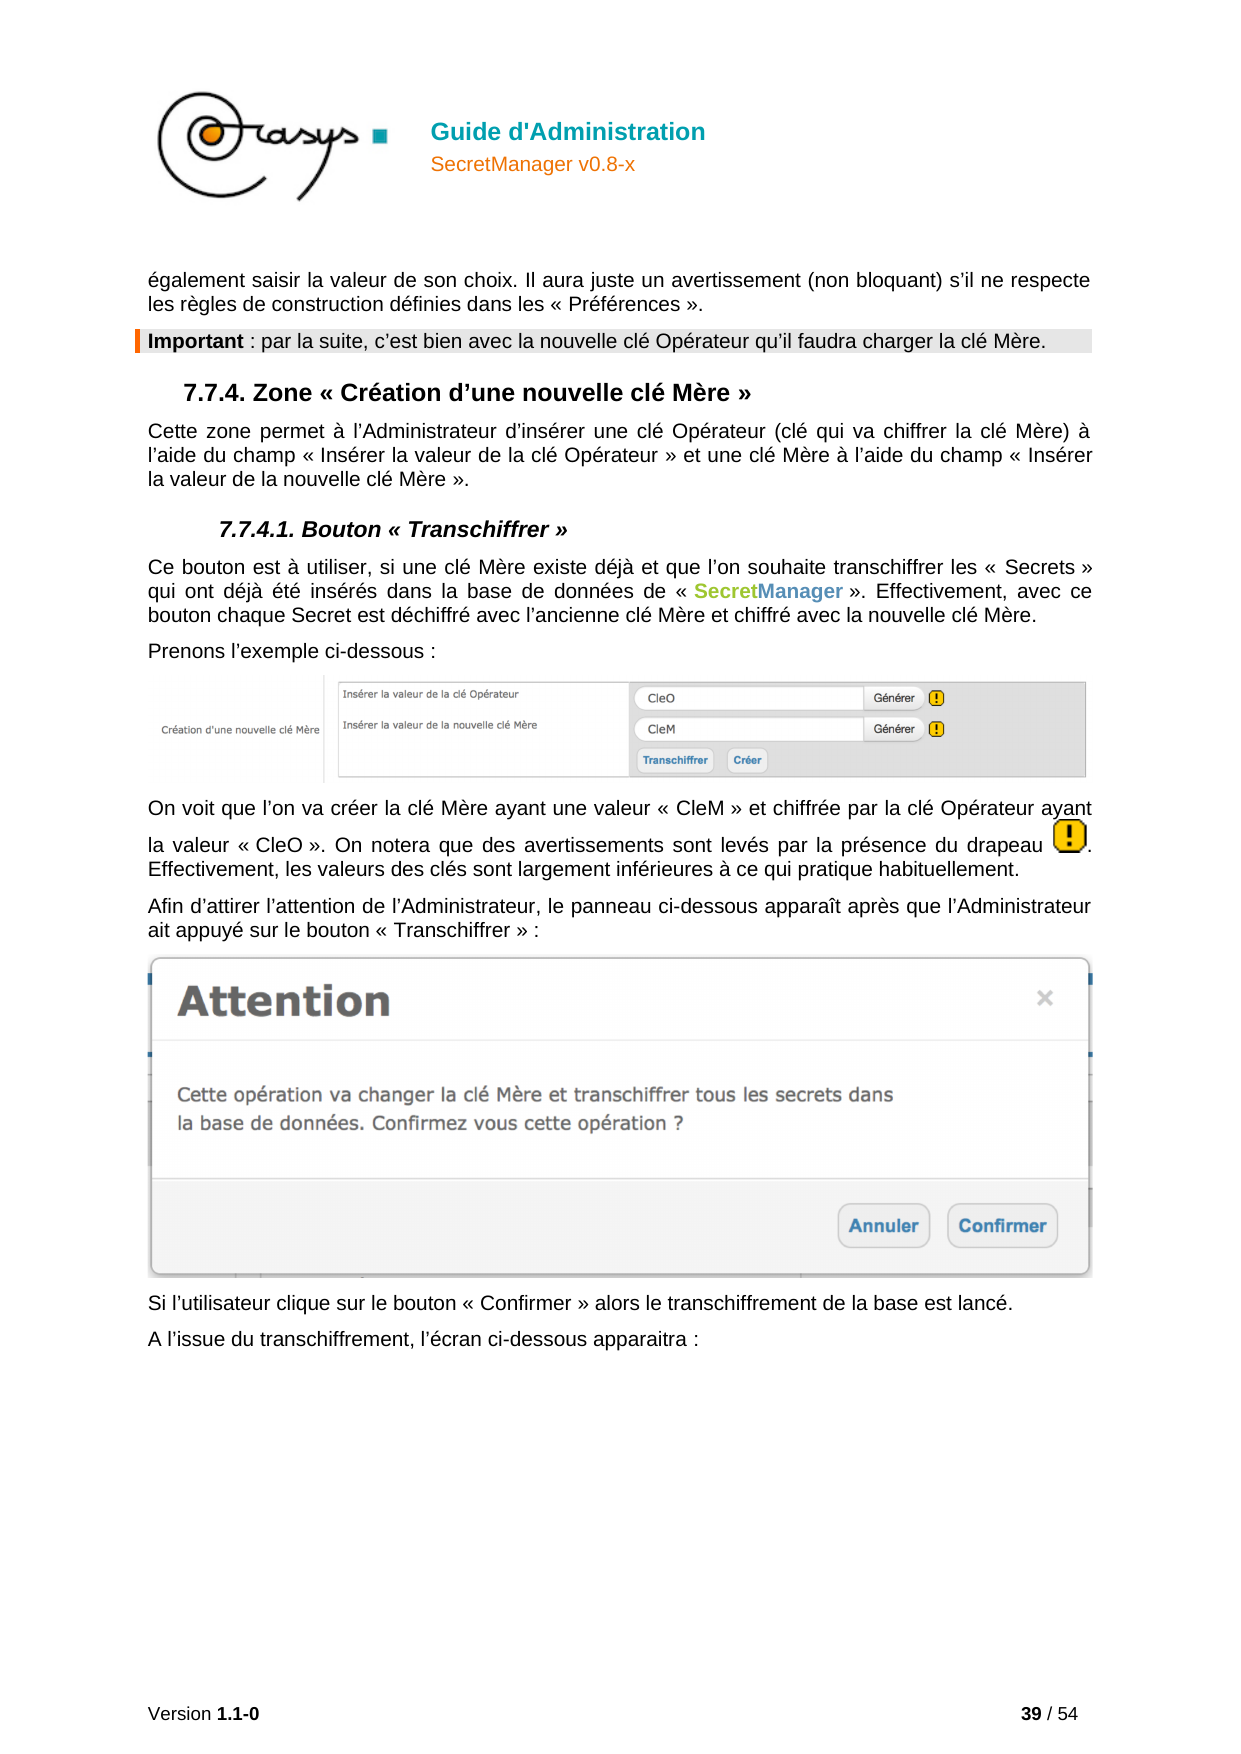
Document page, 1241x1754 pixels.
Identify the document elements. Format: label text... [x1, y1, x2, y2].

picture [147, 80, 408, 220]
subtitle Zone « Création d’une nouvelle clé Mère » [183, 378, 1092, 406]
picture [1053, 819, 1087, 853]
text Prenons l’exemple ci-dessous : [148, 639, 1092, 663]
picture [147, 675, 1093, 783]
text Important : par la suite, c’est bien avec la nouvelle clé Opérateur qu’il faudra charger la clé Mère. [140, 329, 1092, 353]
text A l’issue du transchiffrement, l’écran ci-dessous apparaitra : [148, 1327, 1092, 1351]
picture [147, 954, 1093, 1278]
text Si l’utilisateur clique sur le bouton « Confirmer » alors le transchiffrement de la base est lancé. [148, 1290, 1092, 1314]
text Cette zone permet à l’Administrateur d’insérer une clé Opérateur (clé qui va chiffrer la clé Mère) à l’aide du champ « Insérer la valeur de la clé Opérateur » et une clé Mère à l’aide du champ « Insérer la valeur de la nouvelle clé Mère ». [148, 419, 1092, 491]
text On voit que l’on va créer la clé Mère ayant une valeur « CleM » et chiffrée par la clé Opérateur ayant la valeur « CleO ». On notera que des avertissements sont levés par la présence du drapeau . Effectivement, les valeurs des clés sont largement inférieures à ce qui pratique habituellement. [148, 796, 1092, 881]
text Afin d’attirer l’attention de l’Administrateur, le panneau ci-dessous apparaît après que l’Administrateur ait appuyé sur le bouton « Transchiffrer » : [148, 894, 1092, 942]
subtitle Bouton « Transchiffrer » [218, 516, 1092, 542]
text Ce bouton est à utiliser, si une clé Mère existe déjà et que l’on souhaite transchiffrer les « Secrets » qui ont déjà été insérés dans la base de données de « SecretManager ». Effectivement, avec ce bouton chaque Secret est déchiffré avec l’ancienne clé Mère et chiffré avec la nouvelle clé Mère. [148, 555, 1092, 627]
